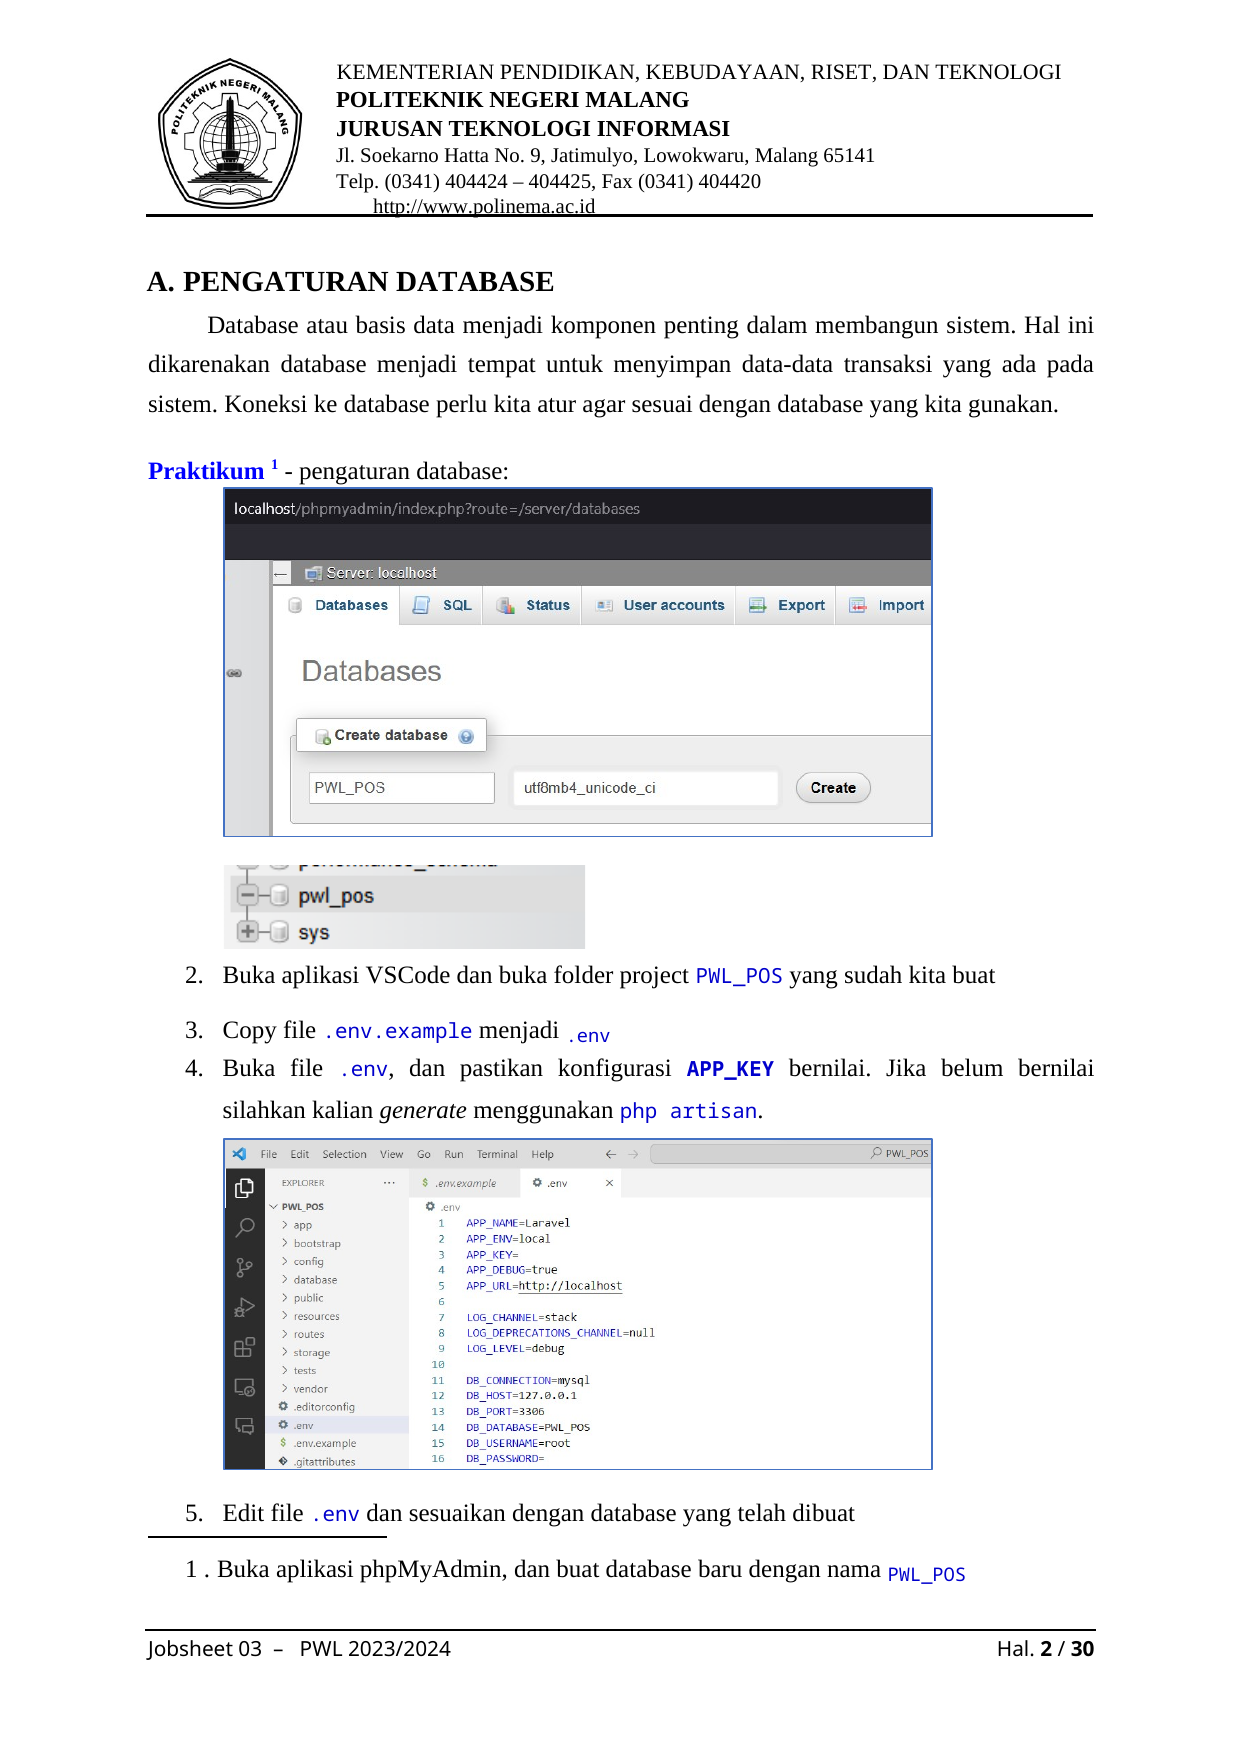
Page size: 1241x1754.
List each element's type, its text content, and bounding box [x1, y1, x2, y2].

list Copy file .env.example menjadi .env [185, 1004, 1095, 1048]
picture [158, 58, 304, 209]
list Buka aplikasi VSCode dan buka folder project PWL_POS yang sudah kita buat [185, 960, 1095, 989]
list Buka file .env, dan pastikan konfigurasi APP_KEY bernilai. Jika belum bernilai silahkan kalian generate menggunakan php artisan. [185, 1053, 1095, 1125]
picture [223, 865, 586, 949]
list Edit file .env dan sesuaikan dengan database yang telah dibuat [185, 1498, 1095, 1528]
text Database atau basis data menjadi komponen penting dalam membangun sistem. Hal ini dikarenakan database menjadi tempat untuk menyimpan data-data transaksi yang ada pada sistem. Koneksi ke database perlu kita atur agar sesuai dengan database yang kita gunakan. [148, 311, 1095, 417]
picture [225, 489, 931, 836]
picture [225, 1140, 931, 1469]
text Praktikum - pengaturan database: [148, 456, 1095, 484]
subtitle A. PENGATURAN DATABASE [146, 264, 1100, 298]
